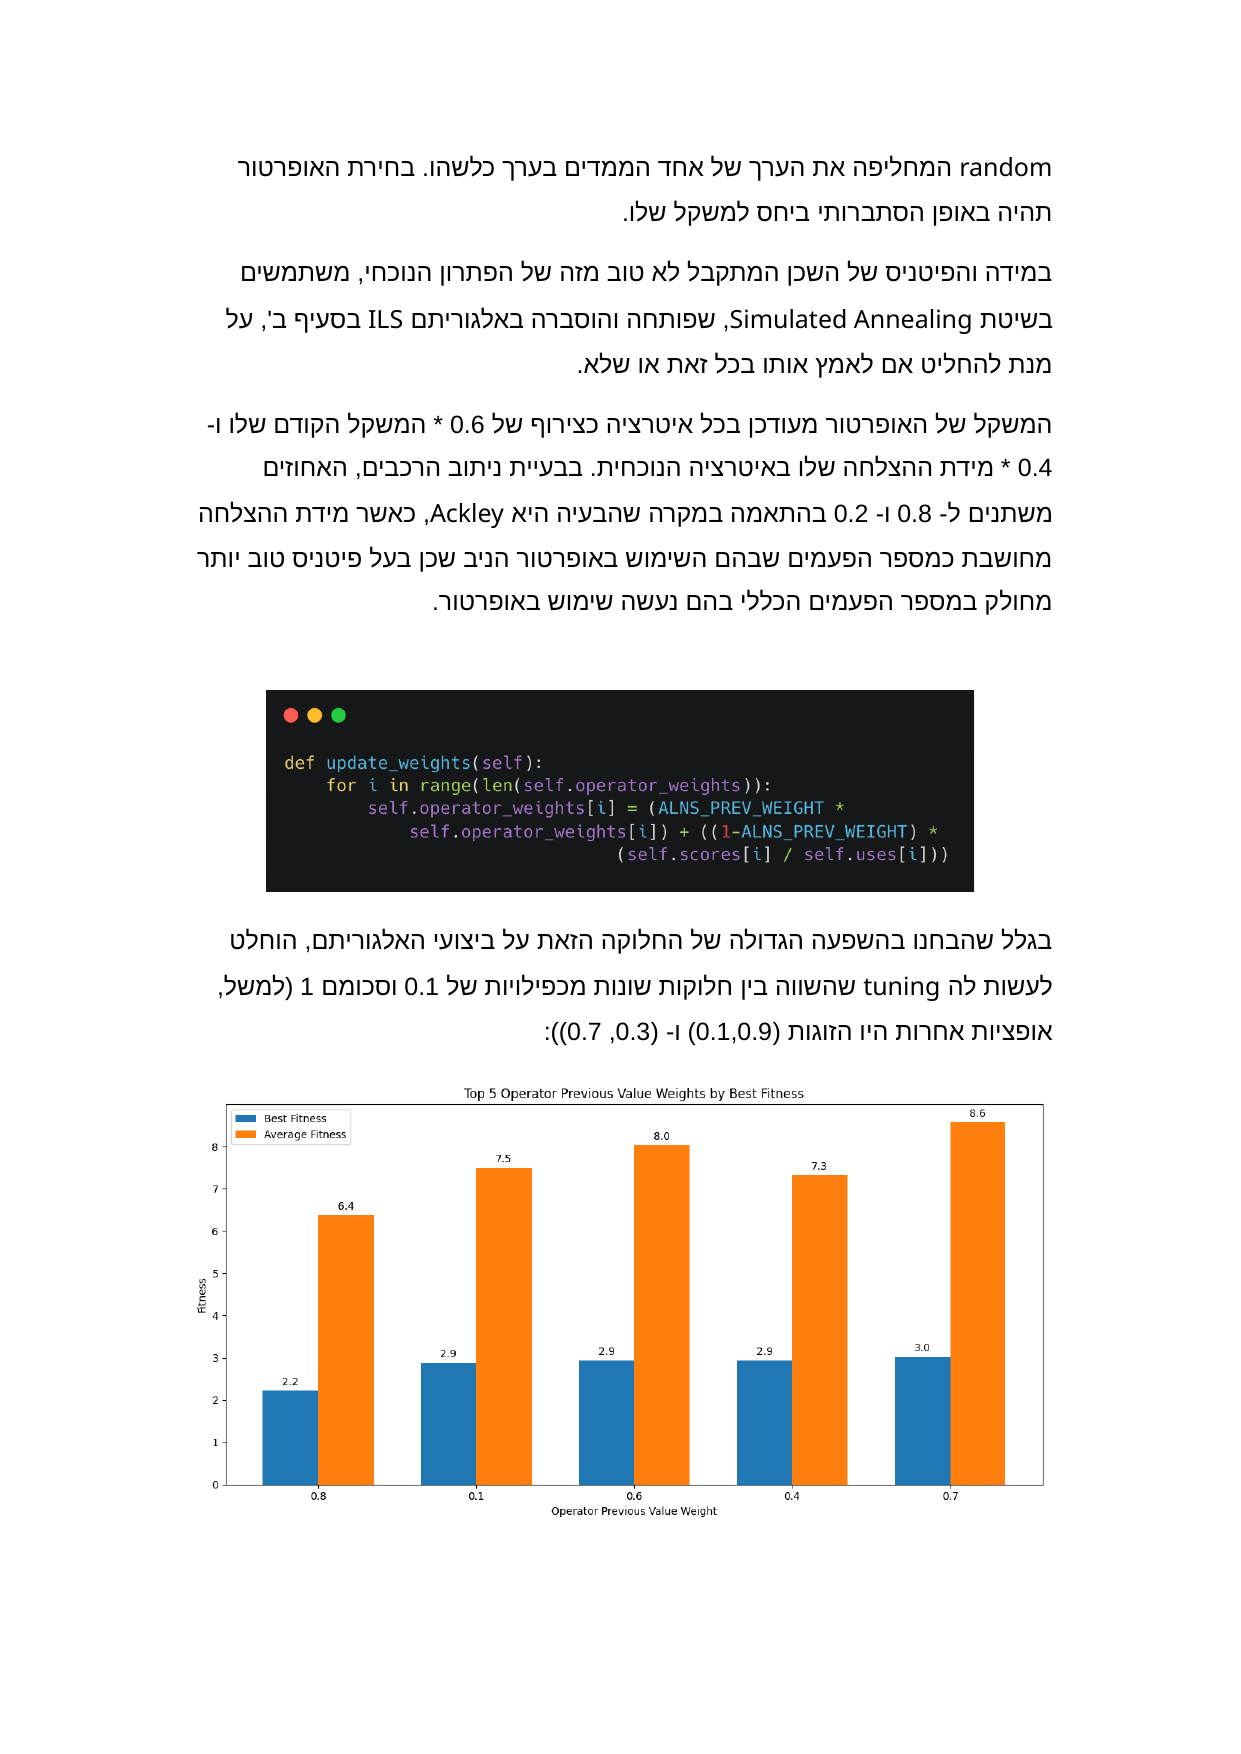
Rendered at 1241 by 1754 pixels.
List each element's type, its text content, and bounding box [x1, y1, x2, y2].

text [187, 150, 1053, 227]
text המשקל של האופרטור מעודכן בכל איטרציה כצירוף של 0.6 * המשקל הקודם שלו ו- 0.4 * מידת ההצלחה שלו באיטרציה הנוכחית. בבעיית ניתוב הרכבים, האחוזים משתנים ל- 0.8 ו- 0.2 בהתאמה במקרה שהבעיה היא Ackley, כאשר מידת ההצלחה מחושבת כמספר הפעמים שבהם השימוש באופרטור הניב שכן בעל פיטניס טוב יותר מחולק במספר הפעמים הכללי בהם נעשה שימוש באופרטור. [187, 409, 1053, 616]
picture [187, 1077, 1053, 1528]
picture [265, 690, 975, 892]
text במידה והפיטניס של השכן המתקבל לא טוב מזה של הפתרון הנוכחי, משתמשים בשיטת Simulated Annealing, שפותחה והוסברה באלגוריתם ILS בסעיף ב', על מנת להחליט אם לאמץ אותו בכל זאת או שלא. [187, 258, 1053, 378]
text בגלל שהבחנו בהשפעה הגדולה של החלוקה הזאת על ביצועי האלגוריתם, הוחלט לעשות לה tuning שהשווה בין חלוקות שונות מכפילויות של 0.1 וסכומם 1 (למשל, אופציות אחרות היו הזוגות (0.1,0.9) ו- (0.3, 0.7)): [187, 926, 1053, 1046]
